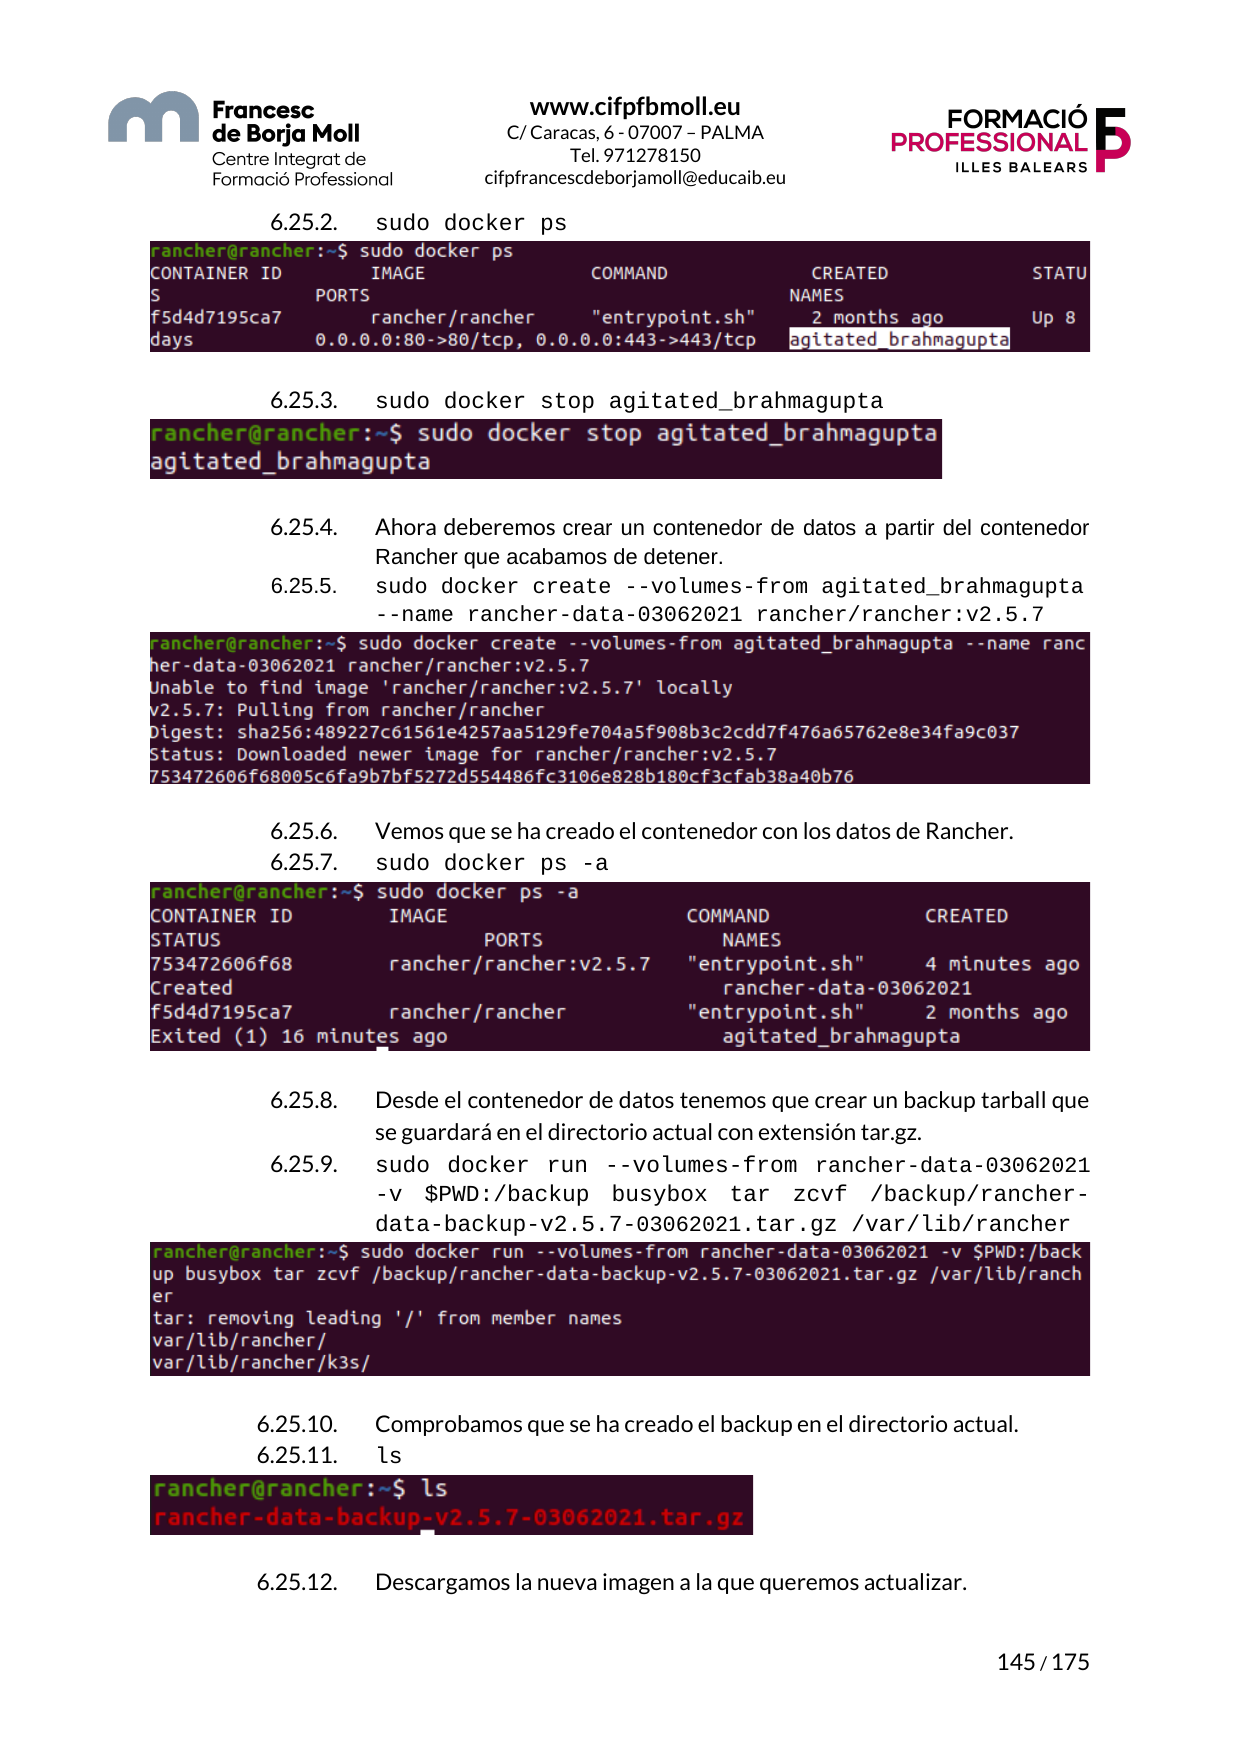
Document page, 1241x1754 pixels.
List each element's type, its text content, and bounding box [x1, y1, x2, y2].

list sudo docker run --volumes-from rancher-data-03062021 -v $PWD:/backup busybox tar zcvf /backup/rancher-data-backup-v2.5.7-03062021.tar.gz /var/lib/rancher [337, 1149, 1090, 1238]
list sudo docker ps [337, 207, 1090, 237]
picture [150, 882, 1091, 1051]
picture [881, 90, 1142, 190]
list sudo docker stop agitated_brahmagupta [337, 386, 1090, 415]
picture [150, 419, 943, 479]
list ls [337, 1441, 1090, 1471]
list Vemos que se ha creado el contenedor con los datos de Rancher. [337, 817, 1090, 844]
picture [150, 1242, 1091, 1376]
list sudo docker create --volumes-from agitated_brahmagupta --name rancher-data-03062021 rancher/rancher:v2.5.7 [337, 573, 1090, 628]
picture [105, 88, 397, 192]
list Ahora deberemos crear un contenedor de datos a partir del contenedor Rancher que acabamos de detener. [337, 513, 1090, 569]
picture [150, 1475, 754, 1535]
list Comprobamos que se ha creado el backup en el directorio actual. [337, 1409, 1090, 1437]
picture [150, 241, 1091, 352]
list Descargamos la nueva imagen a la que queremos actualizar. [337, 1568, 1090, 1596]
list sudo docker ps -a [337, 848, 1090, 878]
picture [150, 632, 1091, 784]
list Desde el contenedor de datos tenemos que crear un backup tarball que se guardará en el directorio actual con extensión tar.gz. [337, 1086, 1090, 1145]
